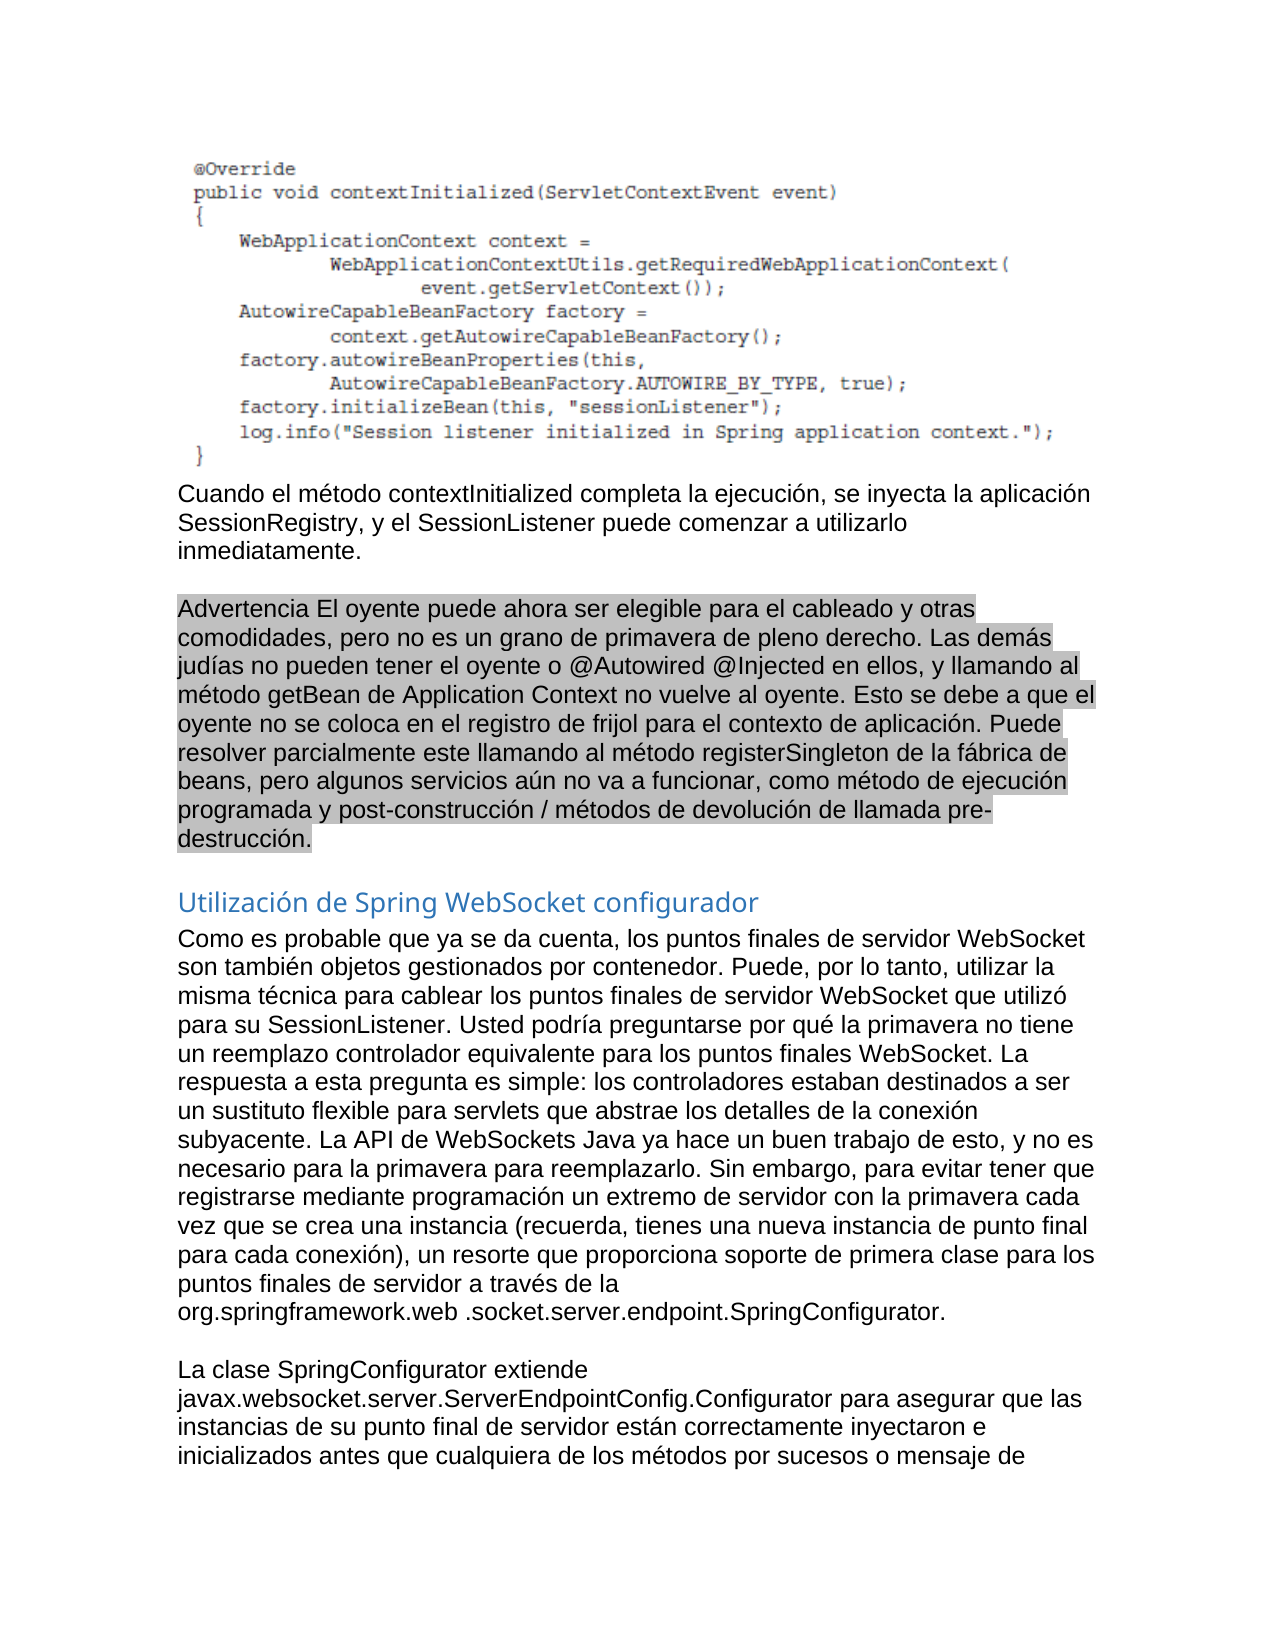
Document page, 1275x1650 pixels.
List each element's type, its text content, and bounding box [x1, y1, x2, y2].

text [177, 1355, 1098, 1470]
text Como es probable que ya se da cuenta, los puntos finales de servidor WebSocket son también objetos gestionados por contenedor. Puede, por lo tanto, utilizar la misma técnica para cablear los puntos finales de servidor WebSocket que utilizó para su SessionListener. Usted podría preguntarse por qué la primavera no tiene un reemplazo controlador equivalente para los puntos finales WebSocket. La respuesta a esta pregunta es simple: los controladores estaban destinados a ser un sustituto flexible para servlets que abstrae los detalles de la conexión subyacente. La API de WebSockets Java ya hace un buen trabajo de esto, y no es necesario para la primavera para reemplazarlo. Sin embargo, para evitar tener que registrarse mediante programación un extremo de servidor con la primavera cada vez que se crea una instancia (recuerda, tienes una nueva instancia de punto final para cada conexión), un resorte que proporciona soporte de primera clase para los puntos finales de servidor a través de la org.springframework.web .socket.server.endpoint.SpringConfigurator. [177, 923, 1098, 1326]
picture [177, 147, 1067, 479]
subtitle Utilización de Spring WebSocket configurador [177, 884, 1098, 921]
text Advertencia El oyente puede ahora ser elegible para el cableado y otras comodidades, pero no es un grano de primavera de pleno derecho. Las demás judías no pueden tener el oyente o @Autowired @Injected en ellos, y llamando al método getBean de Application Context no vuelve al oyente. Esto se debe a que el oyente no se coloca en el registro de frijol para el contexto de aplicación. Puede resolver parcialmente este llamando al método registerSingleton de la fábrica de beans, pero algunos servicios aún no va a funcionar, como método de ejecución programada y post-construcción / métodos de devolución de llamada pre-destrucción. [312, 594, 1098, 853]
text Cuando el método contextInitialized completa la ejecución, se inyecta la aplicación SessionRegistry, y el SessionListener puede comenzar a utilizarlo inmediatamente. [177, 479, 1098, 565]
